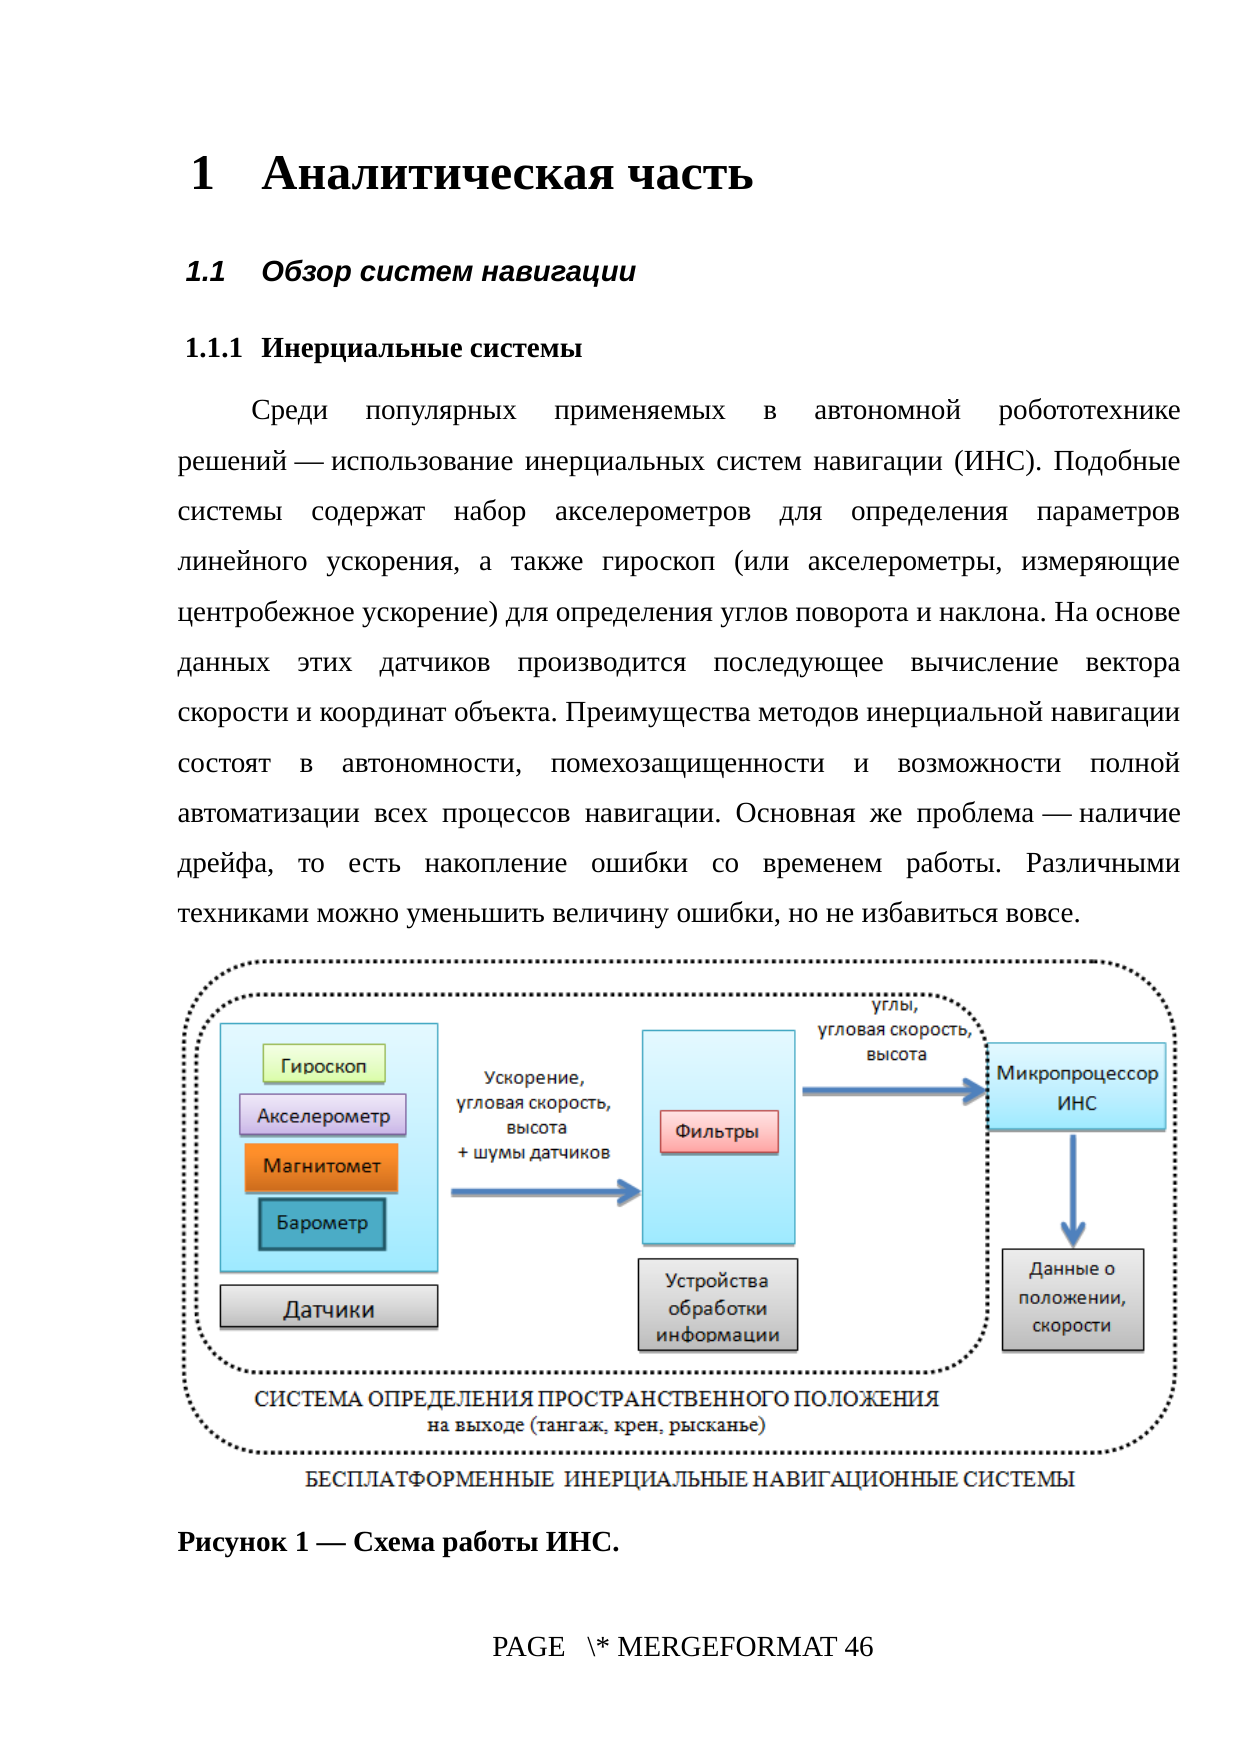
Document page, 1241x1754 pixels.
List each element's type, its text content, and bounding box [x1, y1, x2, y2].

subtitle Инерциальные системы [177, 330, 1181, 363]
subtitle Обзор систем навигации [177, 254, 1181, 288]
picture [177, 958, 1182, 1495]
text Рисунок 1 — Схема работы ИНС. [177, 1524, 1181, 1558]
text Среди популярных применяемых в автономной робототехнике решений — использование инерциальных систем навигации (ИНС). Подобные системы содержат набор акселерометров для определения параметров линейного ускорения, а также гироскоп (или акселерометры, измеряющие центробежное ускорение) для определения углов поворота и наклона. На основе данных этих датчиков производится последующее вычисление вектора скорости и координат объекта. Преимущества методов инерциальной навигации состоят в автономности, помехозащищенности и возможности полной автоматизации всех процессов навигации. Основная же проблема — наличие дрейфа, то есть накопление ошибки со временем работы. Различными техниками можно уменьшить величину ошибки, но не избавиться вовсе. [177, 392, 1181, 929]
subtitle Аналитическая часть [177, 143, 1181, 201]
